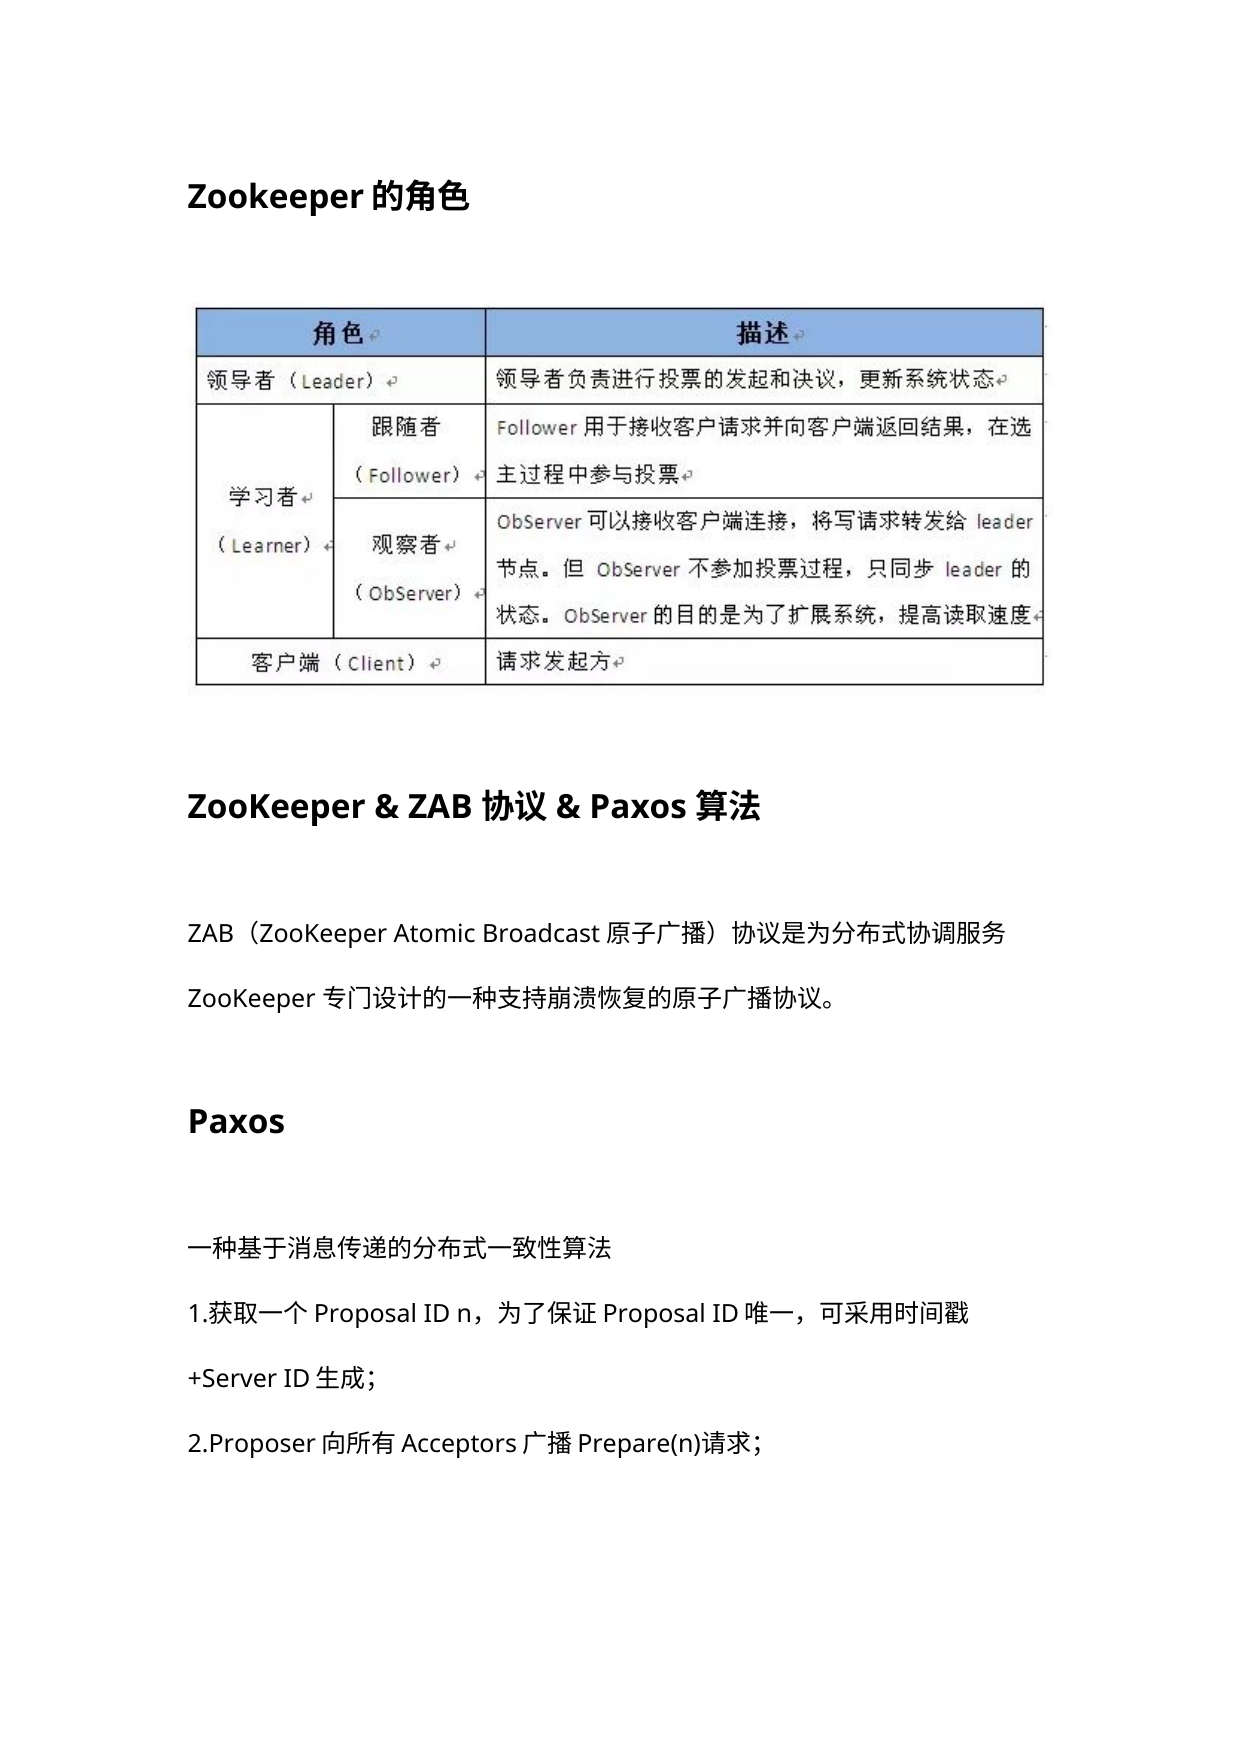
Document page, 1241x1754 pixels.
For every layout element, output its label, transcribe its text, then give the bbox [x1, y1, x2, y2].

text 2.Proposer向所有Acceptors广播Prepare(n)请求； [187, 1409, 1053, 1474]
subtitle Paxos [187, 1088, 1053, 1153]
text 1.获取一个Proposal ID n，为了保证Proposal ID唯一，可采用时间戳+Server ID生成； [187, 1279, 1053, 1409]
picture [187, 302, 1053, 699]
text ZAB（ZooKeeper Atomic Broadcast 原子广播）协议是为分布式协调服务 ZooKeeper 专门设计的一种支持崩溃恢复的原子广播协议。 [187, 899, 1053, 1029]
text 一种基于消息传递的分布式一致性算法 [187, 1214, 1053, 1279]
subtitle Zookeeper的角色 [187, 162, 1053, 227]
subtitle ZooKeeper & ZAB 协议 & Paxos 算法 [187, 771, 1053, 836]
